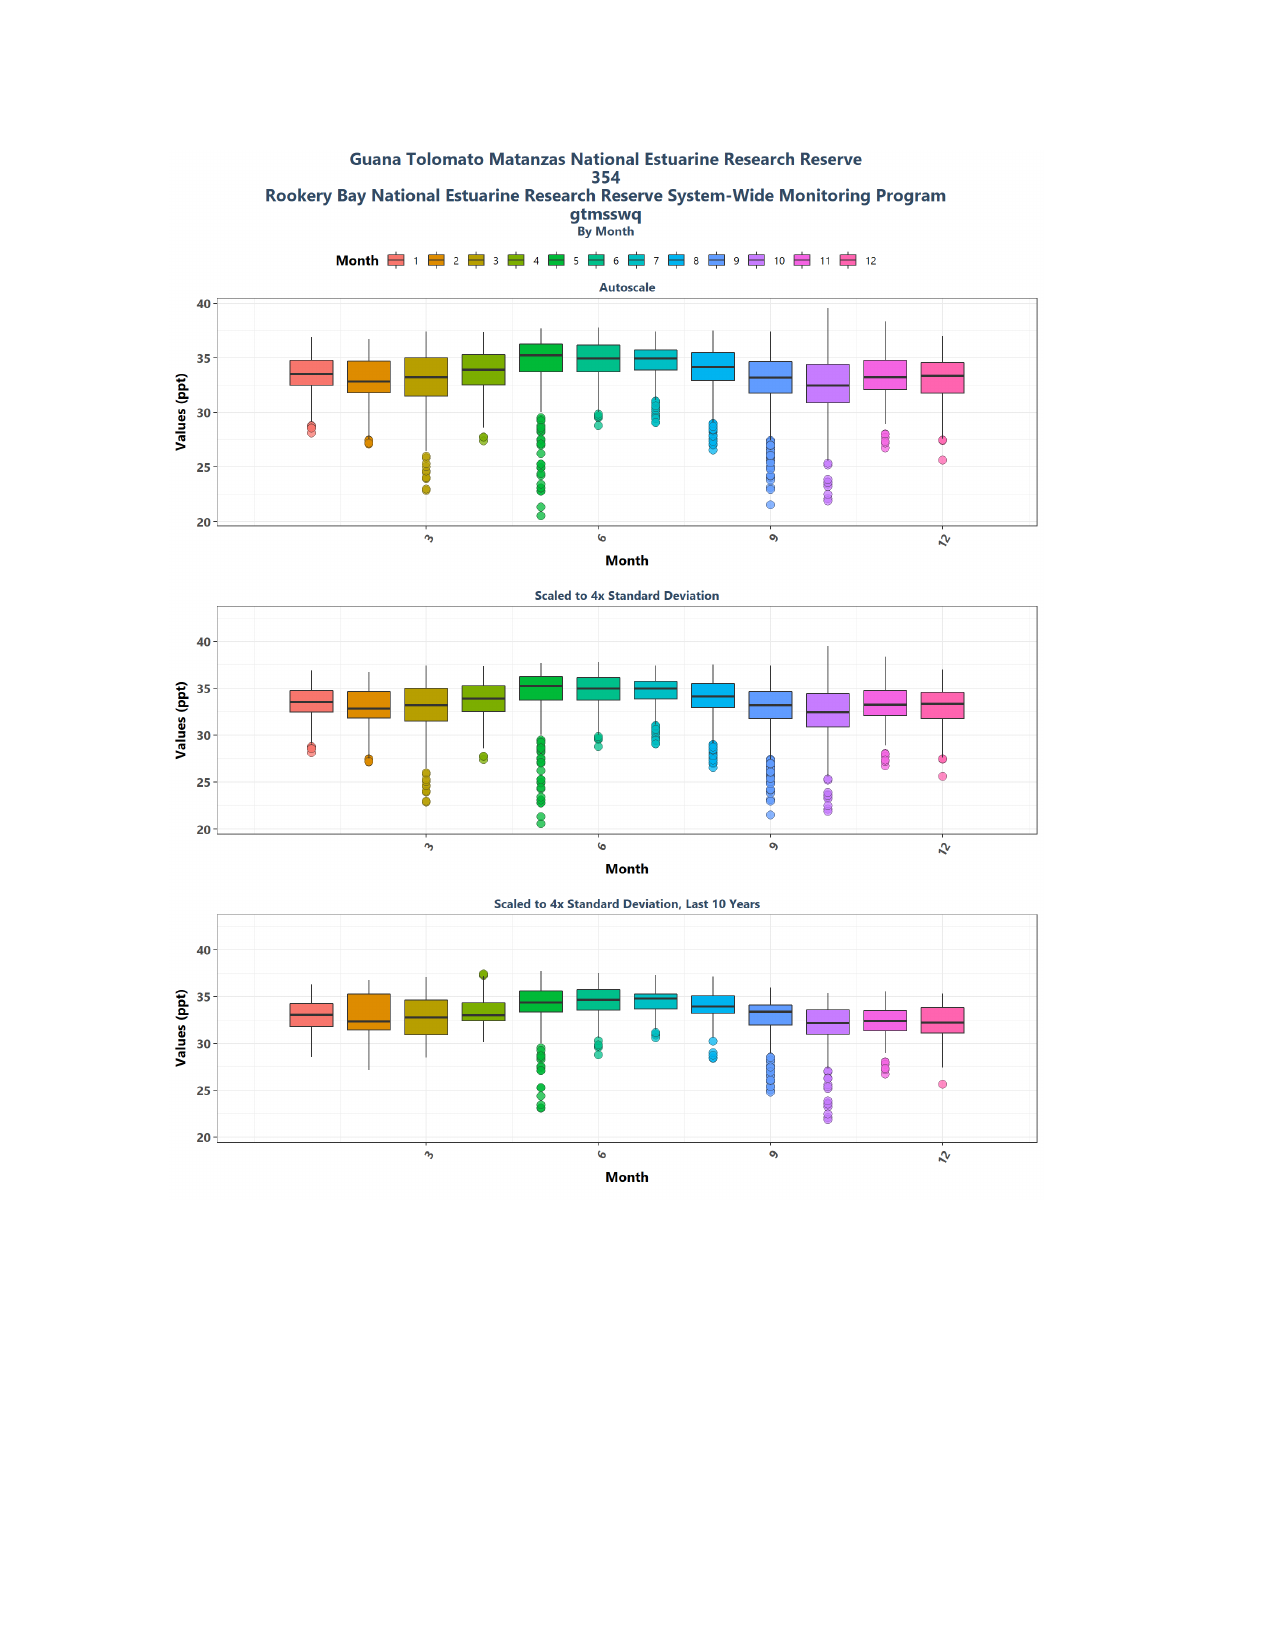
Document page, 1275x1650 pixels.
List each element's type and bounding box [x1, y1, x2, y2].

picture [168, 150, 1044, 1200]
